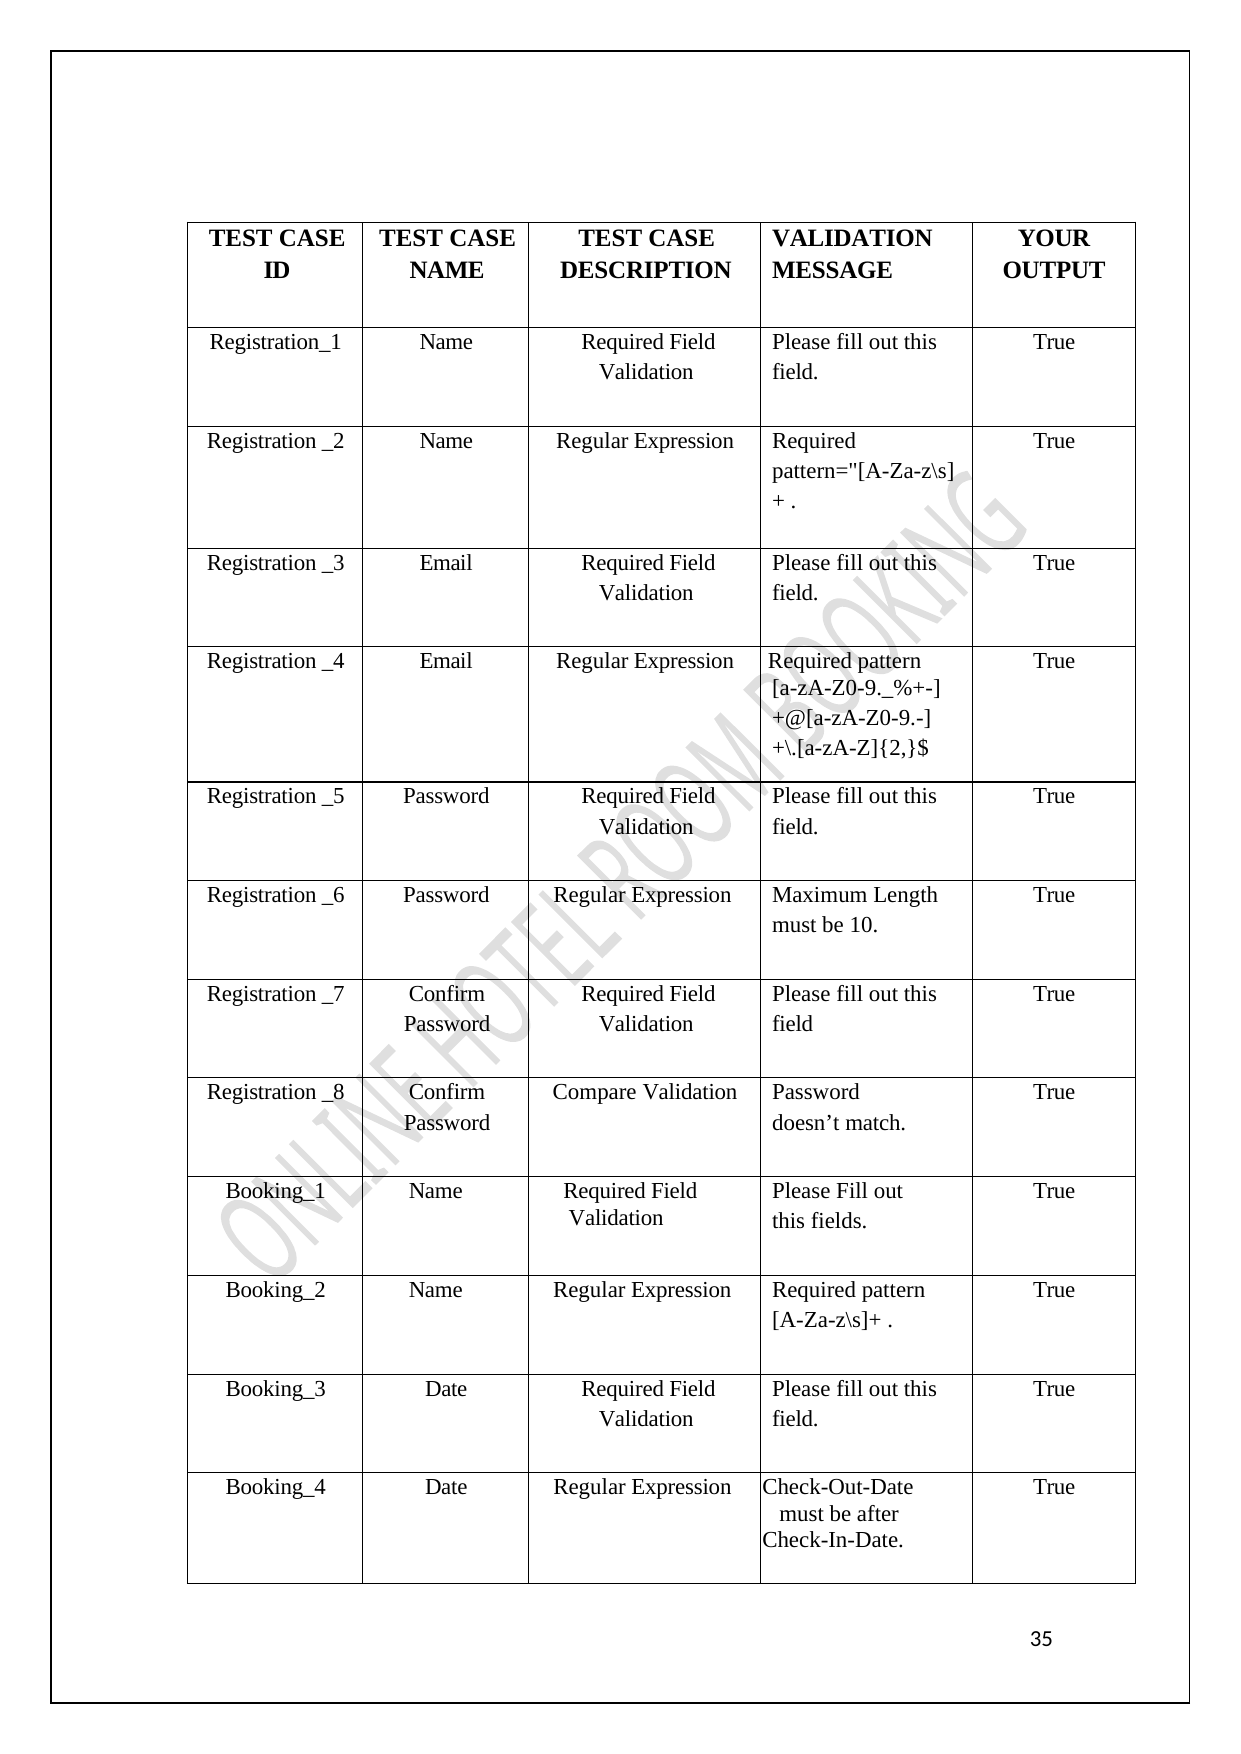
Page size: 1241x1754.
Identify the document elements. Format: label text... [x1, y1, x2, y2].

table_cell Registration _6 [188, 881, 362, 979]
table_cell Check-Out-Date must be after Check-In-Date. [761, 1473, 972, 1583]
table_cell Required Field Validation [529, 1177, 760, 1275]
table_cell Registration _8 [188, 1078, 362, 1176]
table_cell Please fill out this field. [761, 328, 972, 426]
table_cell Booking_1 [188, 1177, 362, 1275]
table_cell Required Field Validation [529, 1375, 760, 1472]
table_cell True [973, 1375, 1135, 1472]
table_cell Password doesn’t match. [761, 1078, 972, 1176]
table_cell Booking_3 [188, 1375, 362, 1472]
table_cell True [973, 1078, 1135, 1176]
table_cell True [973, 427, 1135, 548]
table_cell Name [363, 328, 528, 426]
table_header TEST CASE NAME [363, 223, 528, 327]
table_cell Registration _2 [188, 427, 362, 548]
table_cell Please fill out this field. [761, 783, 972, 880]
table_cell Compare Validation [529, 1078, 760, 1176]
table_cell Regular Expression [529, 1473, 760, 1583]
table_cell Required pattern [A-Za-z\s]+ . [761, 1276, 972, 1373]
table_cell Regular Expression [529, 1276, 760, 1373]
table_cell Name [363, 427, 528, 548]
table_cell Registration _7 [188, 980, 362, 1077]
table_cell True [973, 881, 1135, 979]
table_cell Name [363, 1276, 528, 1373]
table_cell Confirm Password [363, 980, 528, 1077]
table_cell True [973, 980, 1135, 1077]
table_cell Password [363, 881, 528, 979]
table_header TEST CASE ID [188, 223, 362, 327]
table_cell True [973, 647, 1135, 781]
table_cell True [973, 783, 1135, 880]
table_cell True [973, 328, 1135, 426]
table_cell Regular Expression [529, 881, 760, 979]
table_cell Password [363, 783, 528, 880]
table_cell Maximum Length must be 10. [761, 881, 972, 979]
table_header TEST CASE DESCRIPTION [529, 223, 760, 327]
table_cell Required pattern="[A-Za-z\s]+ . [761, 427, 972, 548]
table_cell Please fill out this field. [761, 1375, 972, 1472]
table_cell Please fill out this field. [761, 549, 972, 646]
table_cell Required pattern [a-zA-Z0-9._%+-]+@[a-zA-Z0-9.-]+\.[a-zA-Z]{2,}$ [761, 647, 972, 781]
table_cell Please Fill out this fields. [761, 1177, 972, 1275]
table_cell Email [363, 549, 528, 646]
table_cell Required Field Validation [529, 549, 760, 646]
table_cell Regular Expression [529, 647, 760, 781]
table_cell Booking_2 [188, 1276, 362, 1373]
table_cell Registration _5 [188, 783, 362, 880]
table_cell True [973, 1177, 1135, 1275]
table_header YOUR OUTPUT [973, 223, 1135, 327]
table_cell Required Field Validation [529, 980, 760, 1077]
table_cell Booking_4 [188, 1473, 362, 1583]
table_cell Required Field Validation [529, 328, 760, 426]
table_cell Date [363, 1375, 528, 1472]
table_cell Regular Expression [529, 427, 760, 548]
table_header VALIDATION MESSAGE [761, 223, 972, 327]
table_cell Please fill out this field [761, 980, 972, 1077]
table_cell Registration _3 [188, 549, 362, 646]
table_cell Required Field Validation [529, 783, 760, 880]
table_cell Registration_1 [188, 328, 362, 426]
table_cell Date [363, 1473, 528, 1583]
table_cell True [973, 1276, 1135, 1373]
table_cell True [973, 1473, 1135, 1583]
table_cell Confirm Password [363, 1078, 528, 1176]
table_cell Email [363, 647, 528, 781]
table_cell True [973, 549, 1135, 646]
table_cell Name [363, 1177, 528, 1275]
table_cell Registration _4 [188, 647, 362, 781]
